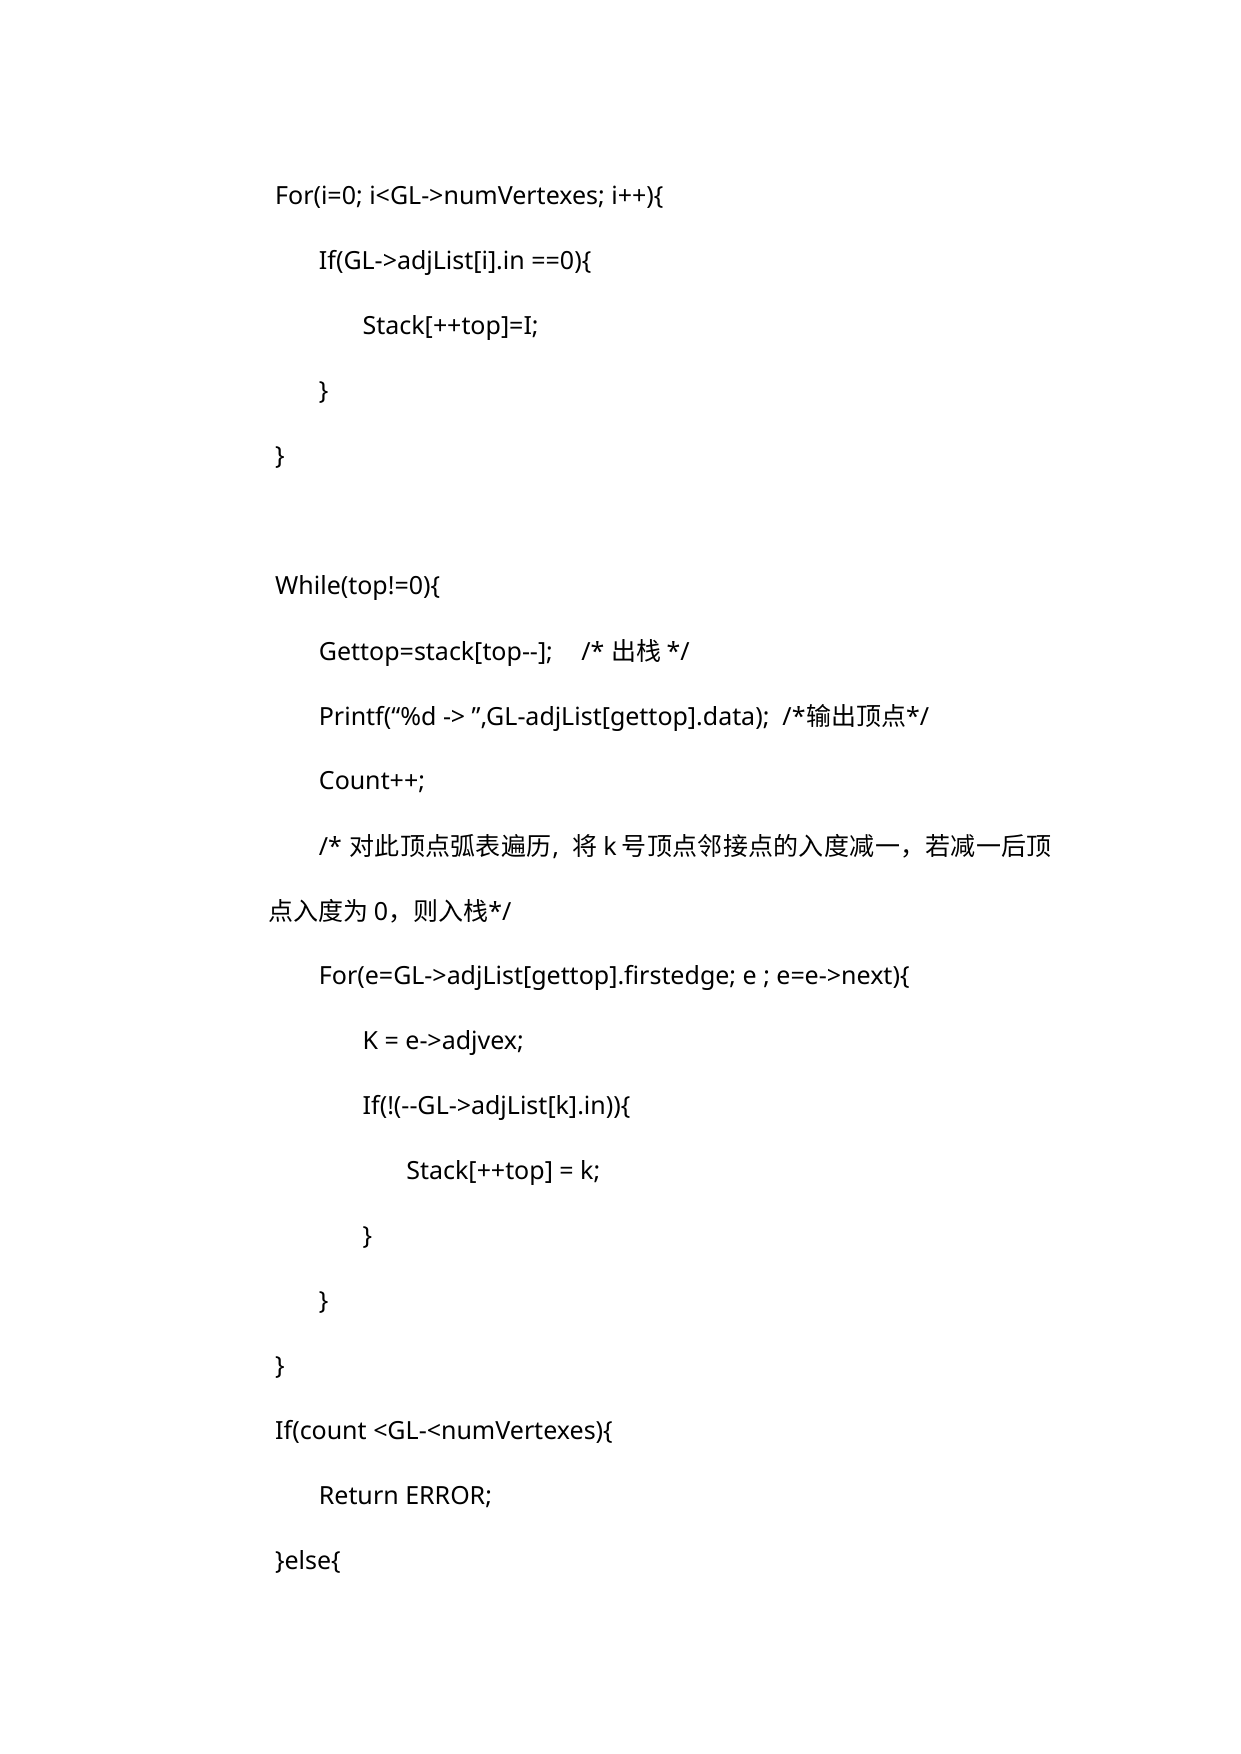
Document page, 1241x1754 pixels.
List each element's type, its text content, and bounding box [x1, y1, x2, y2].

text /* 对此顶点弧表遍历, 将k号顶点邻接点的入度减一，若减一后顶点入度为0，则入栈*/ [269, 812, 1053, 942]
text For(i=0; i<GL->numVertexes; i++){ [225, 162, 1053, 227]
text Stack[++top] = k; [350, 1137, 1053, 1202]
text If(GL->adjList[i].in ==0){ [225, 227, 1053, 292]
text For(e=GL->adjList[gettop].firstedge; e ; e=e->next){ [269, 942, 1053, 1007]
text While(top!=0){ [225, 552, 1053, 617]
text K = e->adjvex; [269, 1007, 1053, 1072]
text } [306, 357, 1053, 422]
text If(!(--GL->adjList[k].in)){ [269, 1072, 1053, 1137]
text } [312, 1267, 1053, 1332]
text } [269, 422, 1053, 487]
text Gettop=stack[top--]; /* 出栈 */ [269, 617, 1053, 682]
text } [275, 1332, 1053, 1397]
text } [350, 1202, 1053, 1267]
text Stack[++top]=I; [225, 292, 1053, 357]
text If(count <GL-<numVertexes){ [225, 1397, 1053, 1462]
text Printf(“%d -> ”,GL-adjList[gettop].data); /*输出顶点*/ [269, 682, 1053, 747]
text Count++; [269, 747, 1053, 812]
text Return ERROR; [269, 1462, 1053, 1527]
text }else{ [269, 1527, 1053, 1592]
